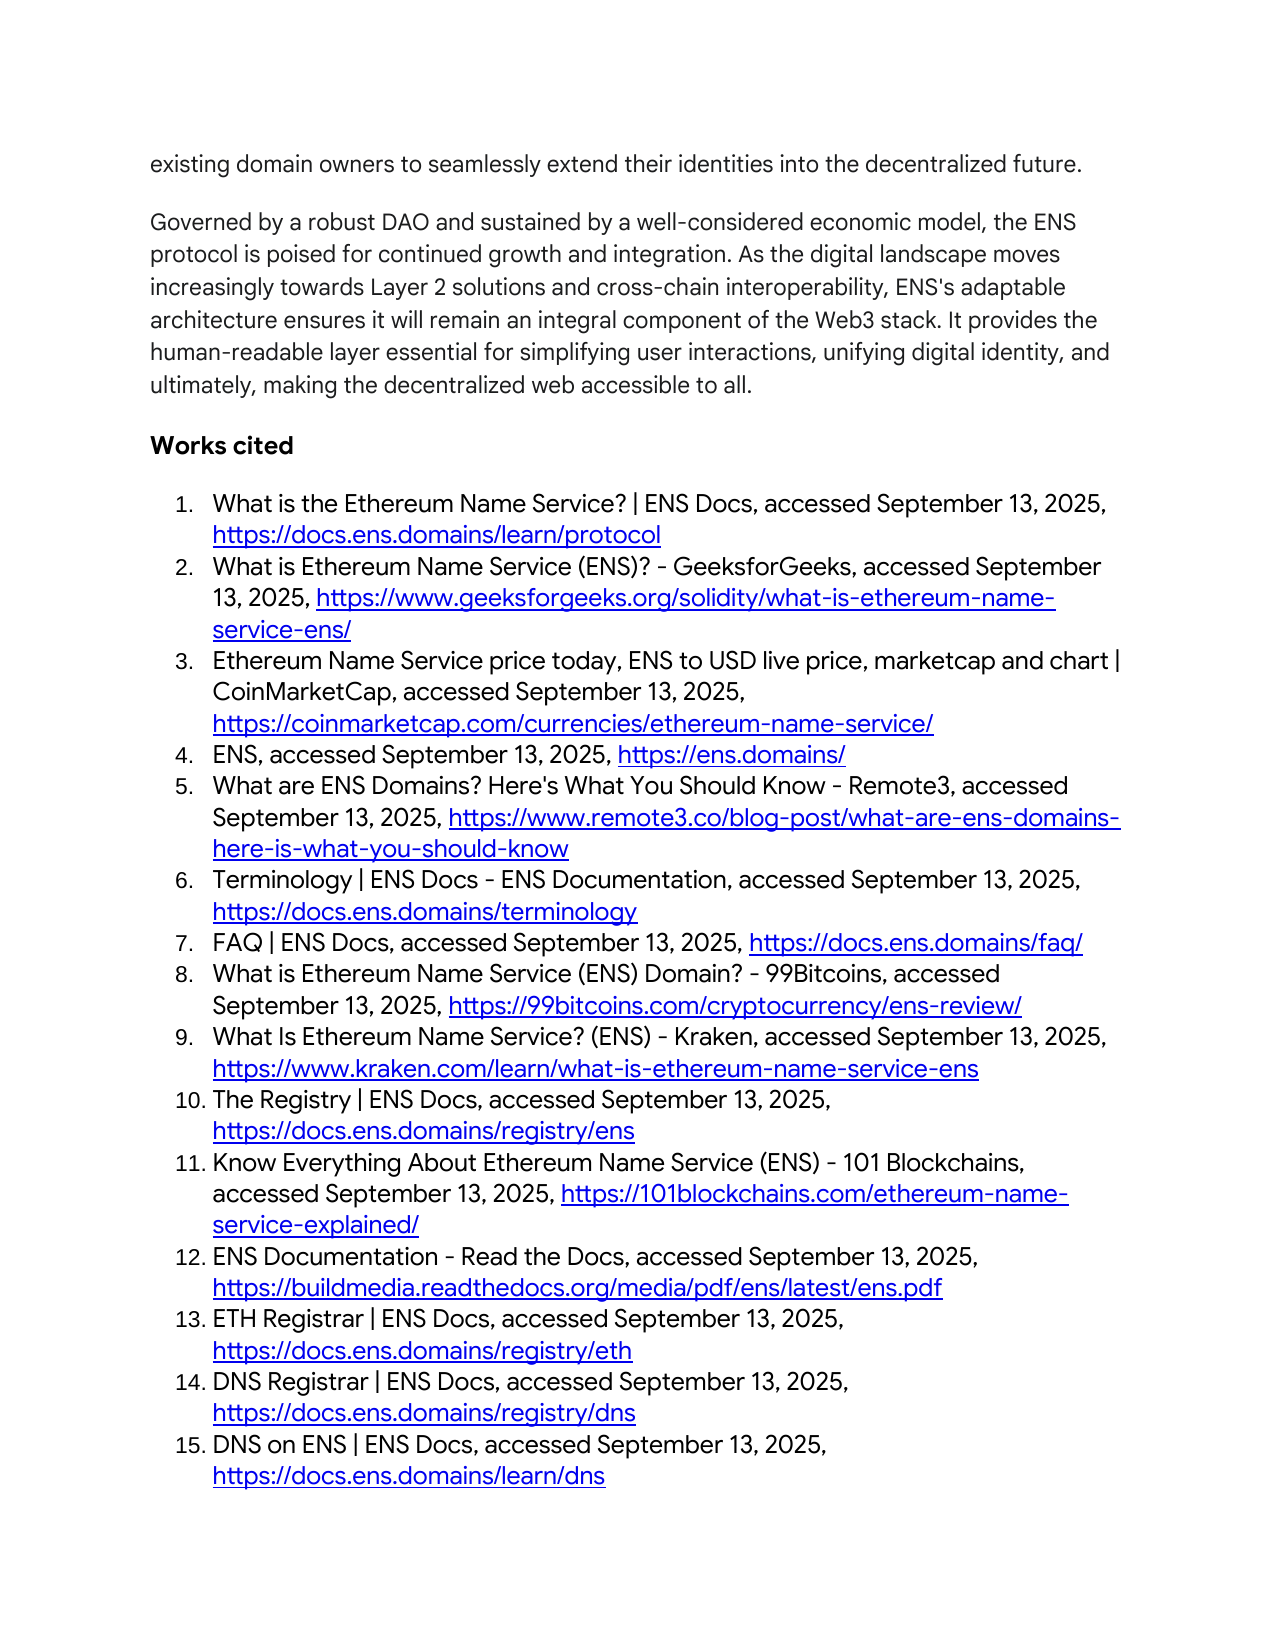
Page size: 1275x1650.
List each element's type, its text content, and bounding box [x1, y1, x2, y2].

list Terminology | ENS Docs - ENS Documentation, accessed September 13, 2025, https://docs.ens.domains/terminology [175, 865, 1125, 927]
list Ethereum Name Service price today, ENS to USD live price, marketcap and chart | CoinMarketCap, accessed September 13, 2025, https://coinmarketcap.com/currencies/ethereum-name-service/ [175, 645, 1125, 739]
subtitle Works cited [150, 431, 1125, 462]
list ENS, accessed September 13, 2025, https://ens.domains/ [175, 739, 1125, 771]
list DNS Registrar | ENS Docs, accessed September 13, 2025, https://docs.ens.domains/registry/dns [175, 1366, 1125, 1429]
list What Is Ethereum Name Service? (ENS) - Kraken, accessed September 13, 2025, https://www.kraken.com/learn/what-is-ethereum-name-service-ens [175, 1021, 1125, 1084]
list Know Everything About Ethereum Name Service (ENS) - 101 Blockchains, accessed September 13, 2025, https://101blockchains.com/ethereum-name-service-explained/ [175, 1147, 1125, 1241]
list What is the Ethereum Name Service? | ENS Docs, accessed September 13, 2025, https://docs.ens.domains/learn/protocol [175, 488, 1125, 551]
list What is Ethereum Name Service (ENS) Domain? - 99Bitcoins, accessed September 13, 2025, https://99bitcoins.com/cryptocurrency/ens-review/ [175, 959, 1125, 1021]
list The Registry | ENS Docs, accessed September 13, 2025, https://docs.ens.domains/registry/ens [175, 1084, 1125, 1147]
list ENS Documentation - Read the Docs, accessed September 13, 2025, https://buildmedia.readthedocs.org/media/pdf/ens/latest/ens.pdf [175, 1241, 1125, 1304]
list ETH Registrar | ENS Docs, accessed September 13, 2025, https://docs.ens.domains/registry/eth [175, 1304, 1125, 1366]
list What are ENS Domains? Here's What You Should Know - Remote3, accessed September 13, 2025, https://www.remote3.co/blog-post/what-are-ens-domains-here-is-what-you-should-know [175, 771, 1125, 865]
text Governed by a robust DAO and sustained by a well-considered economic model, the ENS protocol is poised for continued growth and integration. As the digital landscape moves increasingly towards Layer 2 solutions and cross-chain interoperability, ENS's adaptable architecture ensures it will remain an integral component of the Web3 stack. It provides the human-readable layer essential for simplifying user interactions, unifying digital identity, and ultimately, making the decentralized web accessible to all. [150, 208, 1125, 400]
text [150, 150, 1125, 179]
list What is Ethereum Name Service (ENS)? - GeeksforGeeks, accessed September 13, 2025, https://www.geeksforgeeks.org/solidity/what-is-ethereum-name-service-ens/ [175, 551, 1125, 645]
list FAQ | ENS Docs, accessed September 13, 2025, https://docs.ens.domains/faq/ [175, 927, 1125, 959]
list DNS on ENS | ENS Docs, accessed September 13, 2025, https://docs.ens.domains/learn/dns [175, 1429, 1125, 1492]
